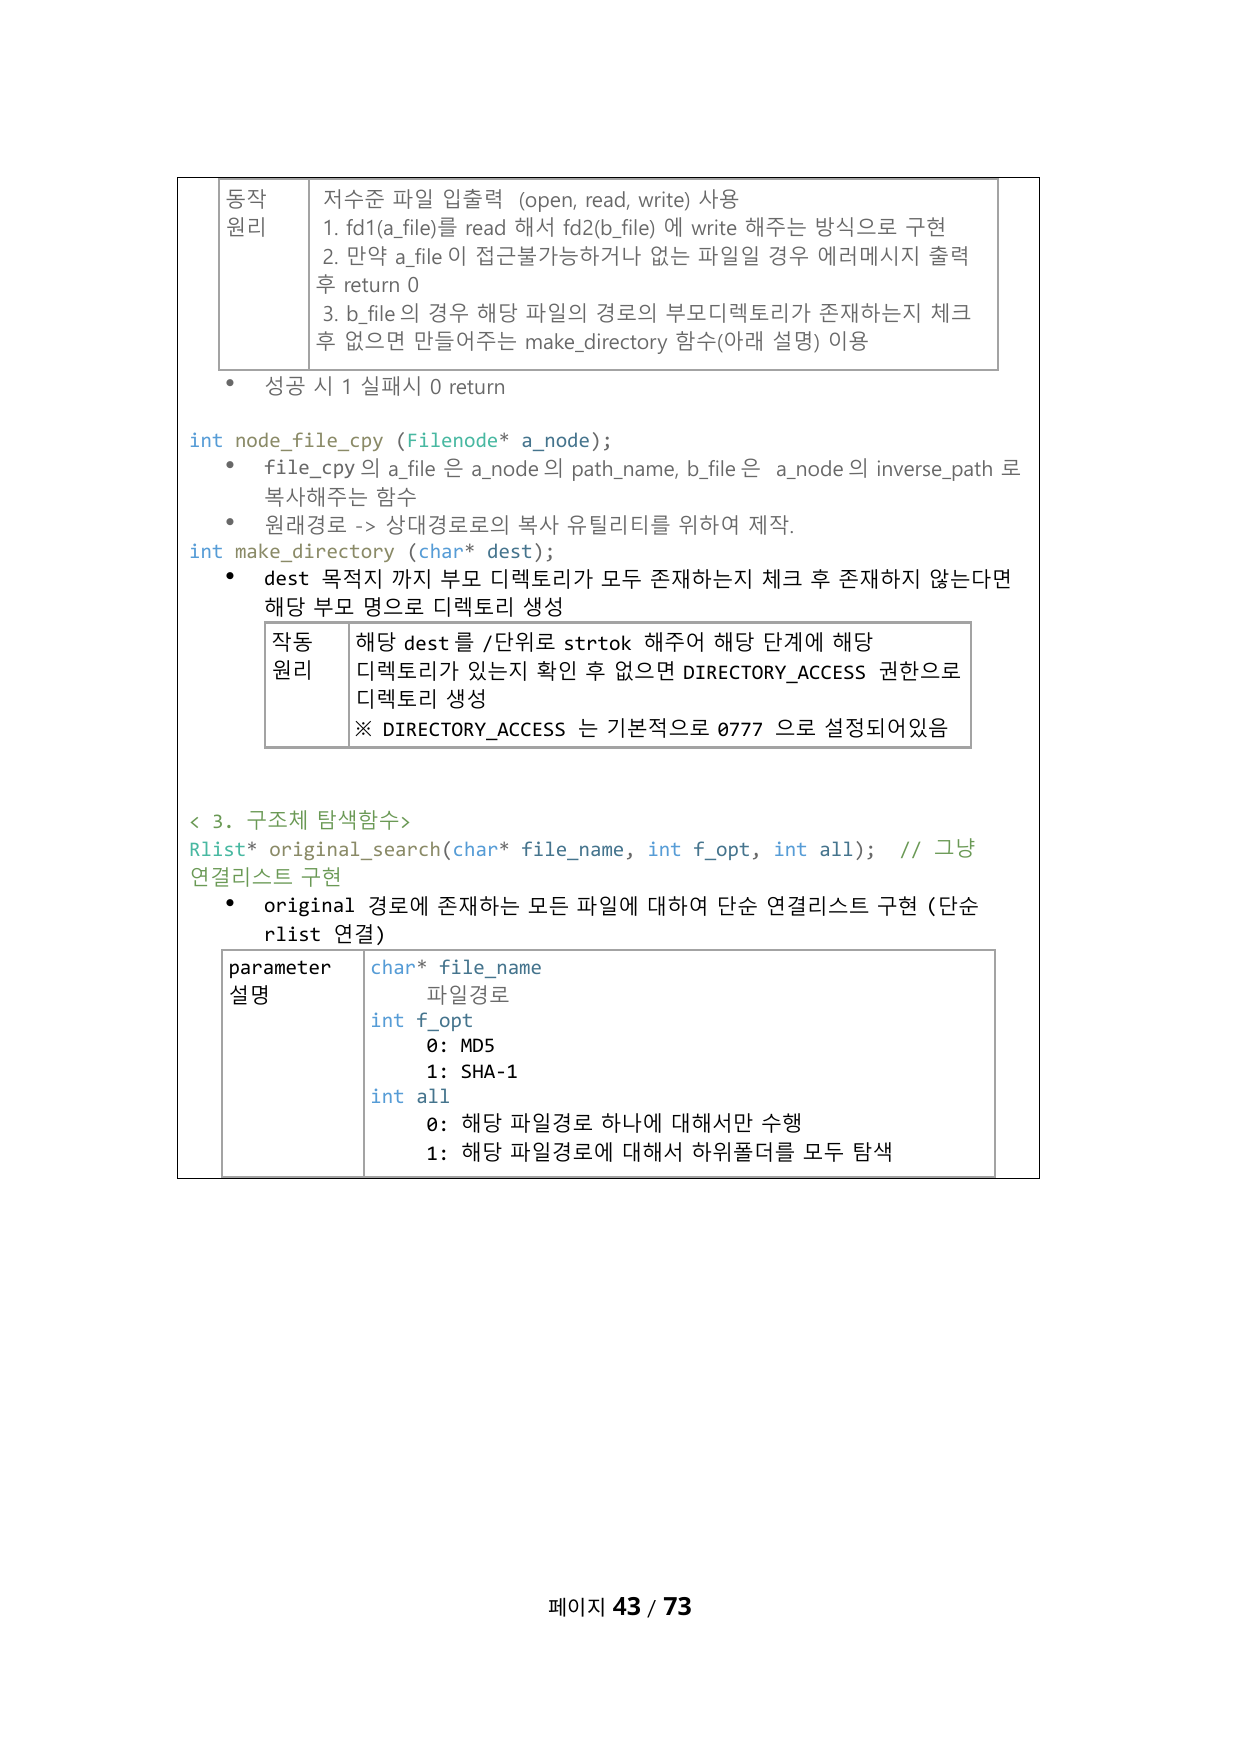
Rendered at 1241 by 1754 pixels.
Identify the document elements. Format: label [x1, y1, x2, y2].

table_header [178, 178, 1039, 1178]
